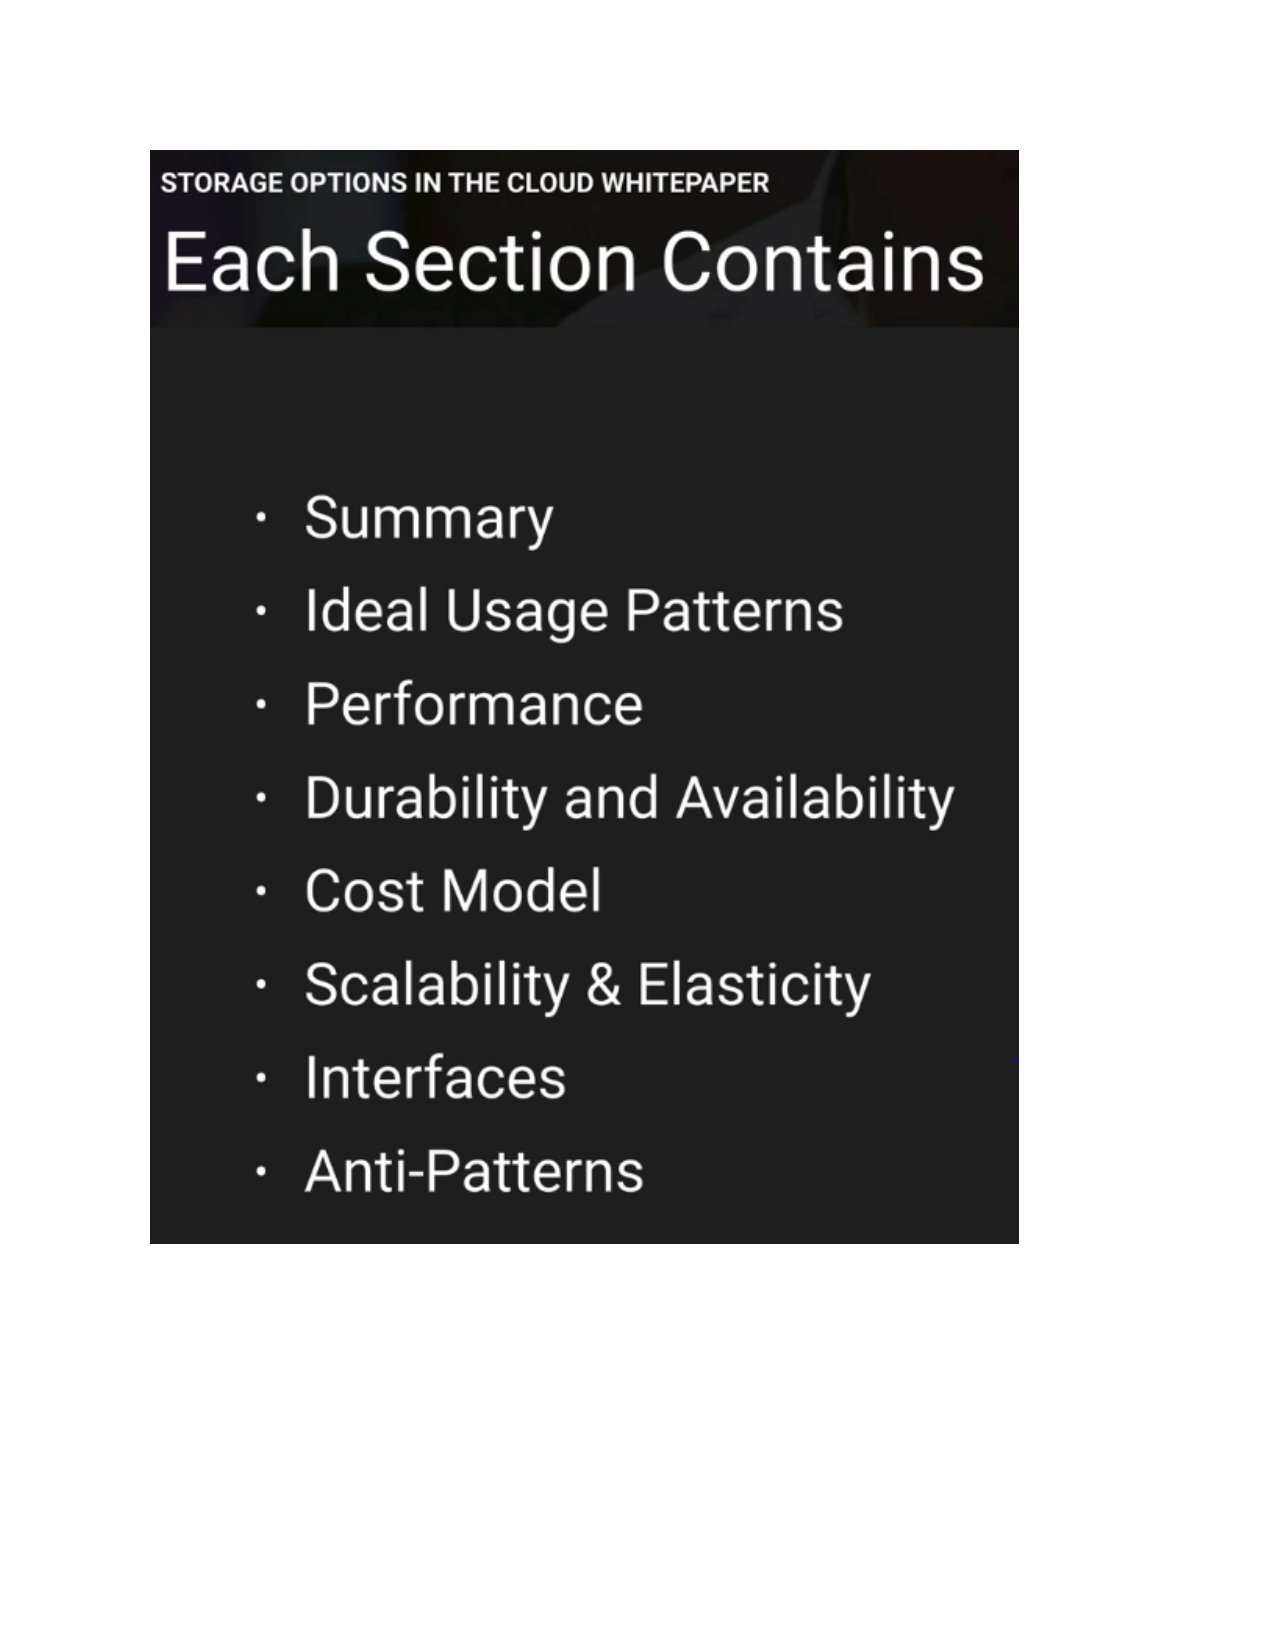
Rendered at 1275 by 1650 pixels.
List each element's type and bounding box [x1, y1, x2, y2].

picture [150, 150, 1019, 1244]
